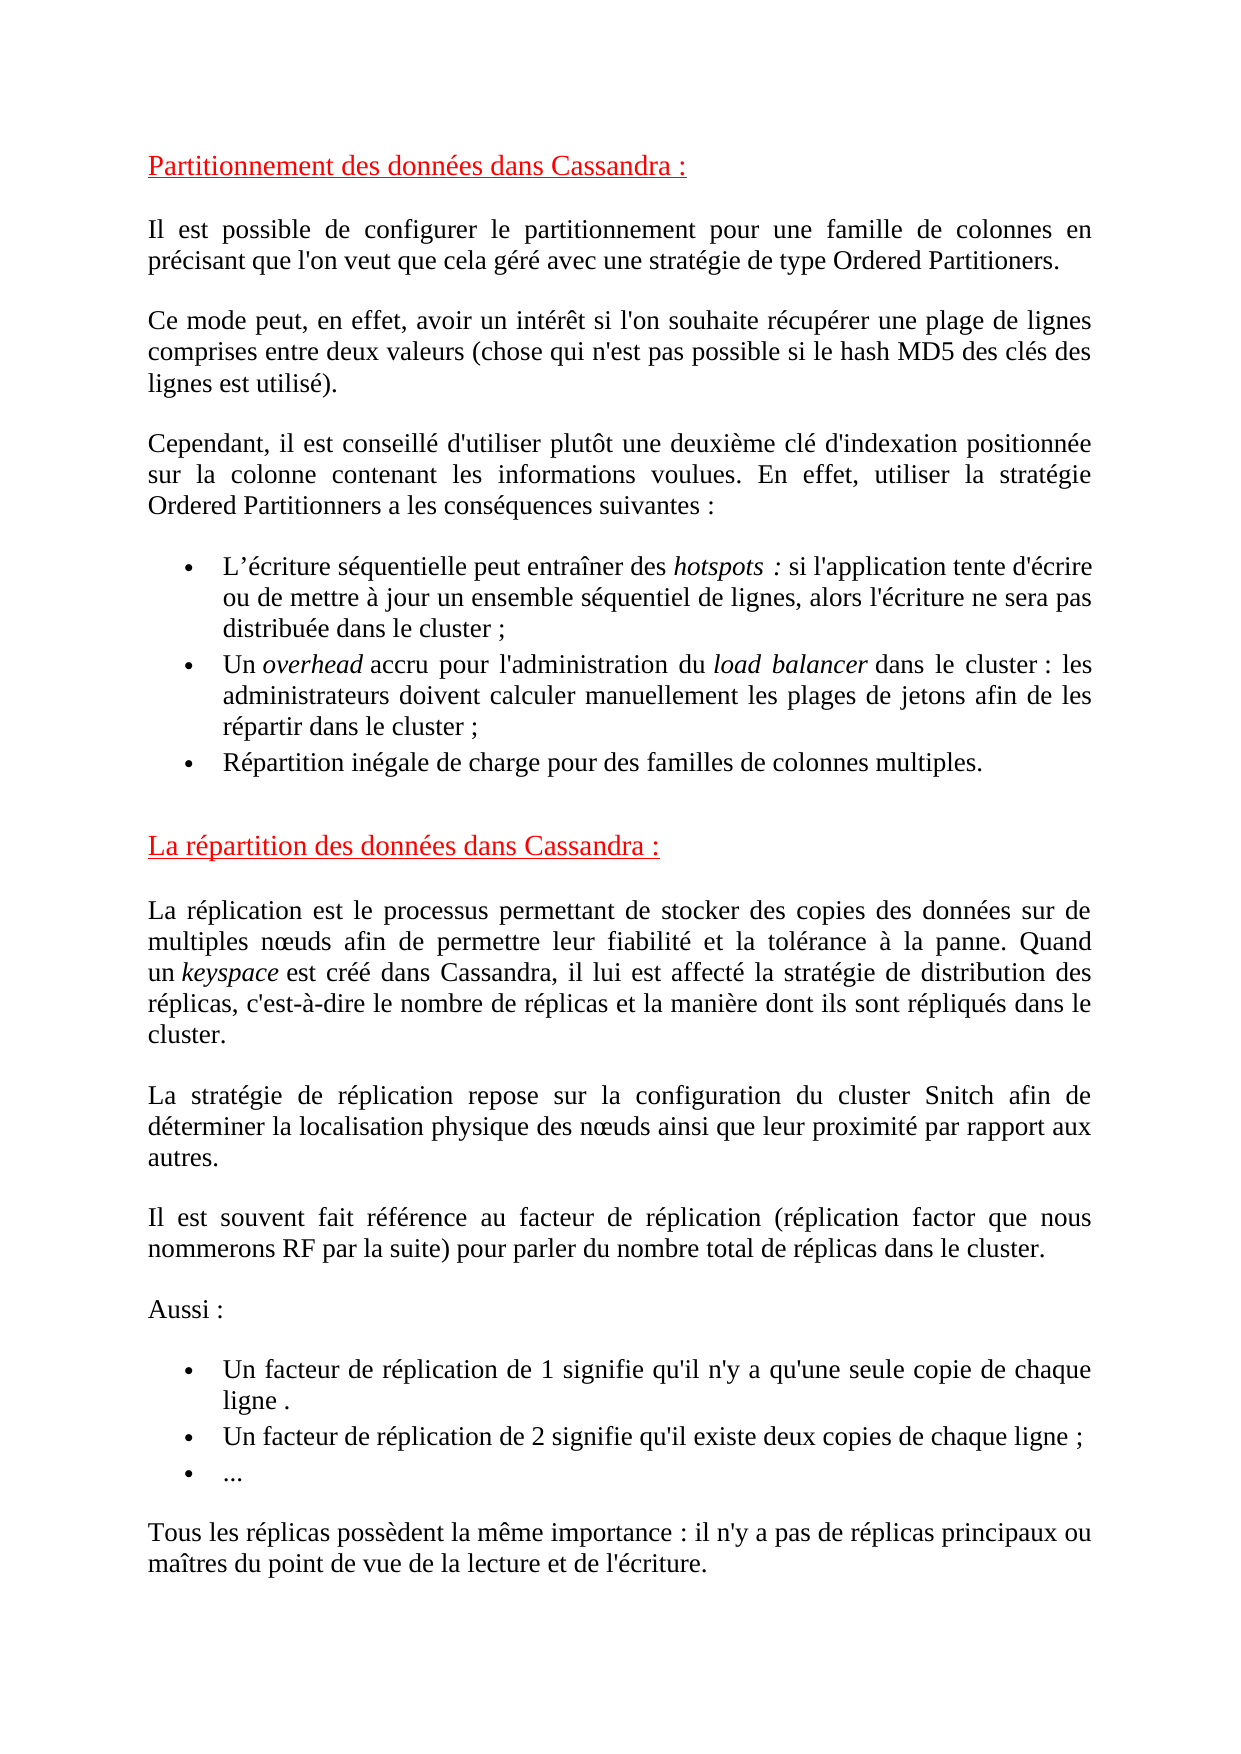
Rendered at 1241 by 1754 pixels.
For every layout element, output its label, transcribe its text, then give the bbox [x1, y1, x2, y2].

list ... [185, 1456, 1093, 1487]
text Il est possible de configurer le partitionnement pour une famille de colonnes en précisant que l'on veut que cela géré avec une stratégie de type Ordered Partitioners. [148, 213, 1093, 275]
text Tous les réplicas possèdent la même importance : il n'y a pas de réplicas principaux ou maîtres du point de vue de la lecture et de l'écriture. [148, 1516, 1093, 1578]
list Un facteur de réplication de 1 signifie qu'il n'y a qu'une seule copie de chaque ligne . [185, 1353, 1093, 1415]
text Cependant, il est conseillé d'utiliser plutôt une deuxième clé d'indexation positionnée sur la colonne contenant les informations voulues. En effet, utiliser la stratégie Ordered Partitionners a les conséquences suivantes : [148, 427, 1093, 520]
list Un overhead accru pour l'administration du load balancer dans le cluster : les administrateurs doivent calculer manuellement les plages de jetons afin de les répartir dans le cluster ; [185, 648, 1093, 741]
text Ce mode peut, en effet, avoir un intérêt si l'on souhaite récupérer une plage de lignes comprises entre deux valeurs (chose qui n'est pas possible si le hash MD5 des clés des lignes est utilisé). [148, 304, 1093, 398]
subtitle La répartition des données dans Cassandra : [148, 828, 1093, 862]
list L’écriture séquentielle peut entraîner des hotspots : si l'application tente d'écrire ou de mettre à jour un ensemble séquentiel de lignes, alors l'écriture ne sera pas distribuée dans le cluster ; [185, 549, 1093, 643]
text Il est souvent fait référence au facteur de réplication (réplication factor que nous nommerons RF par la suite) pour parler du nombre total de réplicas dans le cluster. [148, 1201, 1093, 1264]
list Répartition inégale de charge pour des familles de colonnes multiples. [185, 746, 1093, 777]
subtitle Partitionnement des données dans Cassandra : [148, 148, 1093, 181]
text Aussi : [148, 1293, 1093, 1324]
text La réplication est le processus permettant de stocker des copies des données sur de multiples nœuds afin de permettre leur fiabilité et la tolérance à la panne. Quand un keyspace est créé dans Cassandra, il lui est affecté la stratégie de distribution des réplicas, c'est-à-dire le nombre de réplicas et la manière dont ils sont répliqués dans le cluster. [148, 894, 1093, 1049]
list Un facteur de réplication de 2 signifie qu'il existe deux copies de chaque ligne ; [185, 1420, 1093, 1451]
text La stratégie de réplication repose sur la configuration du cluster Snitch afin de déterminer la localisation physique des nœuds ainsi que leur proximité par rapport aux autres. [148, 1079, 1093, 1172]
